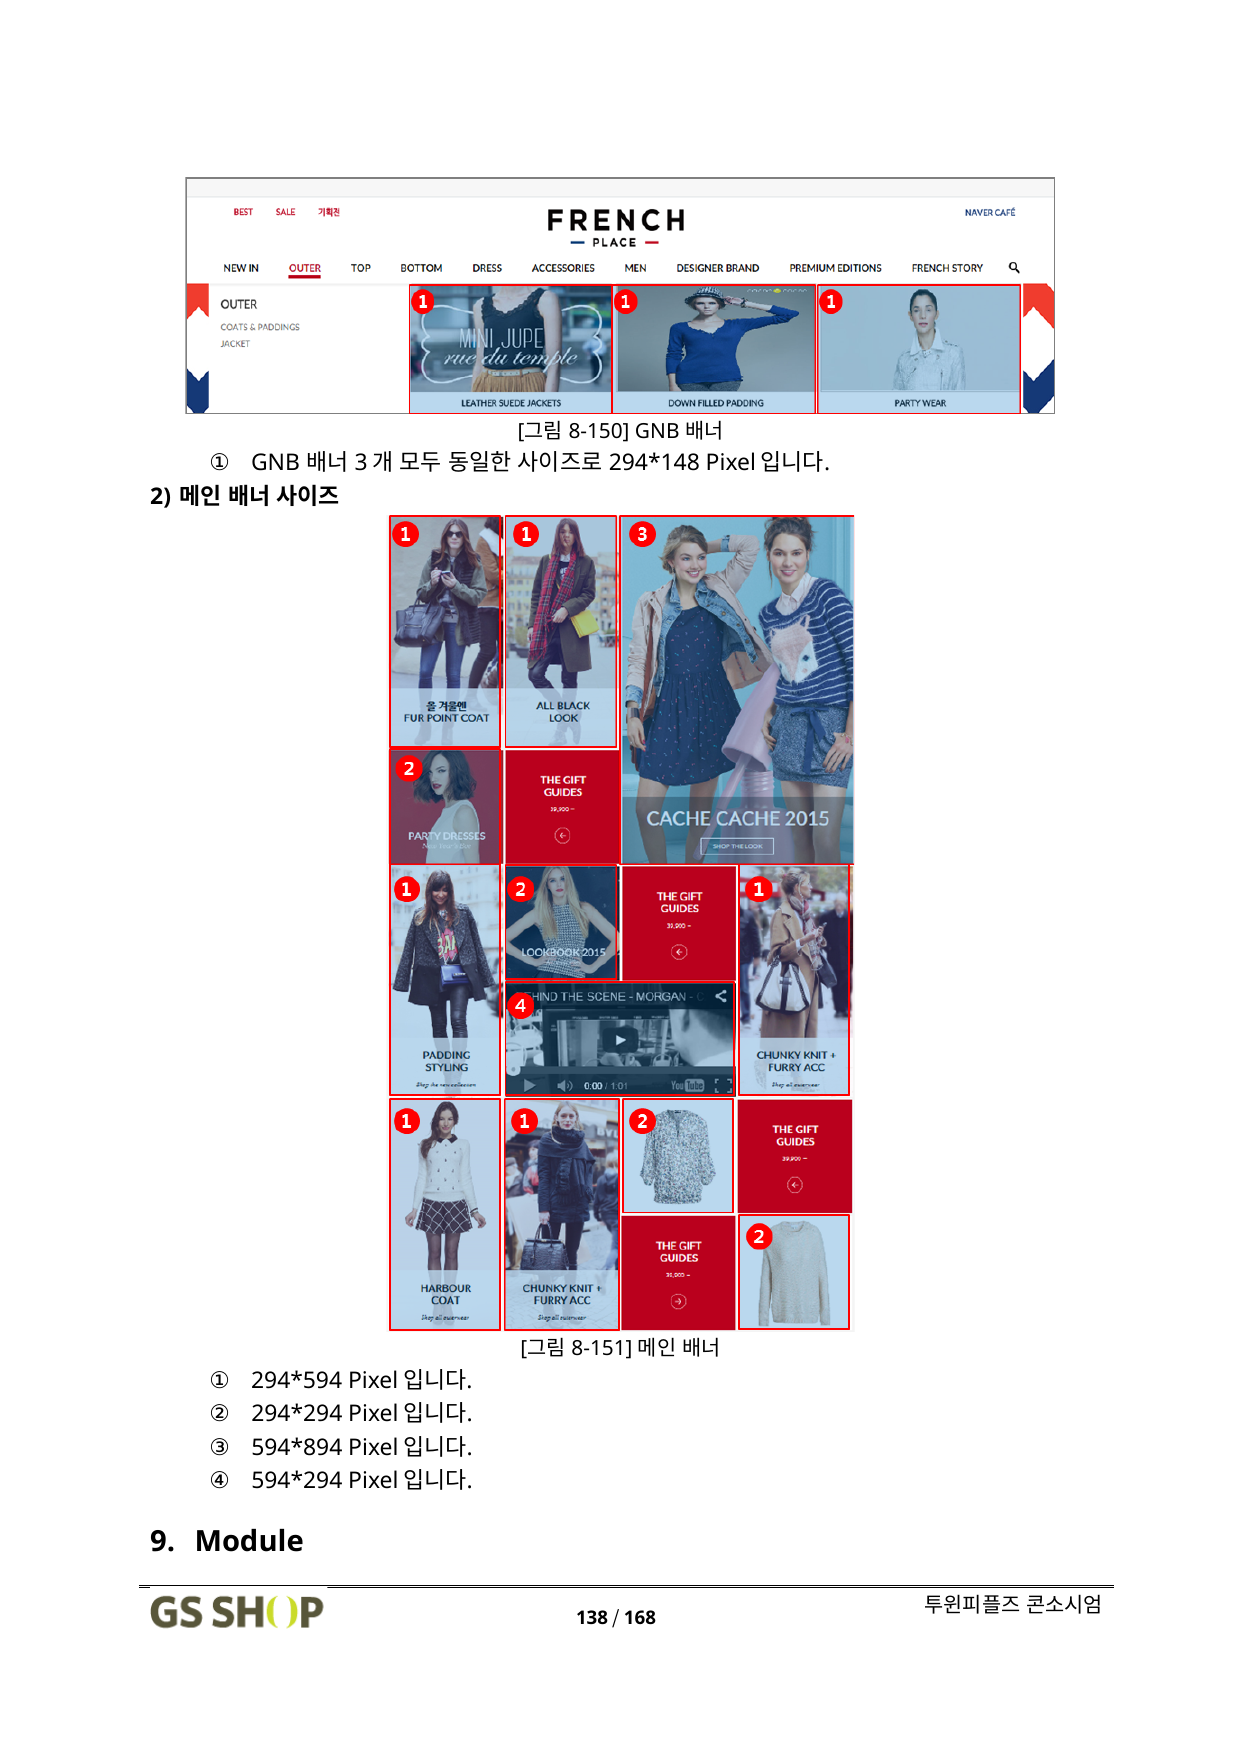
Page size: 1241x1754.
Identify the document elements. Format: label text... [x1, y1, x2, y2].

subtitle 294*294 Pixel입니다. [209, 1395, 1090, 1428]
subtitle 594*894 Pixel입니다. [209, 1428, 1090, 1462]
subtitle 메인 배너 사이즈 [150, 477, 1090, 511]
subtitle 594*294 Pixel입니다. [209, 1462, 1090, 1495]
picture [185, 177, 1055, 414]
picture [386, 515, 855, 1332]
subtitle 294*594 Pixel입니다. [209, 1362, 1090, 1395]
subtitle Module [150, 1520, 1090, 1560]
picture [150, 1587, 328, 1631]
subtitle GNB 배너 3개 모두 동일한 사이즈로 294*148 Pixel입니다. [209, 444, 1090, 477]
